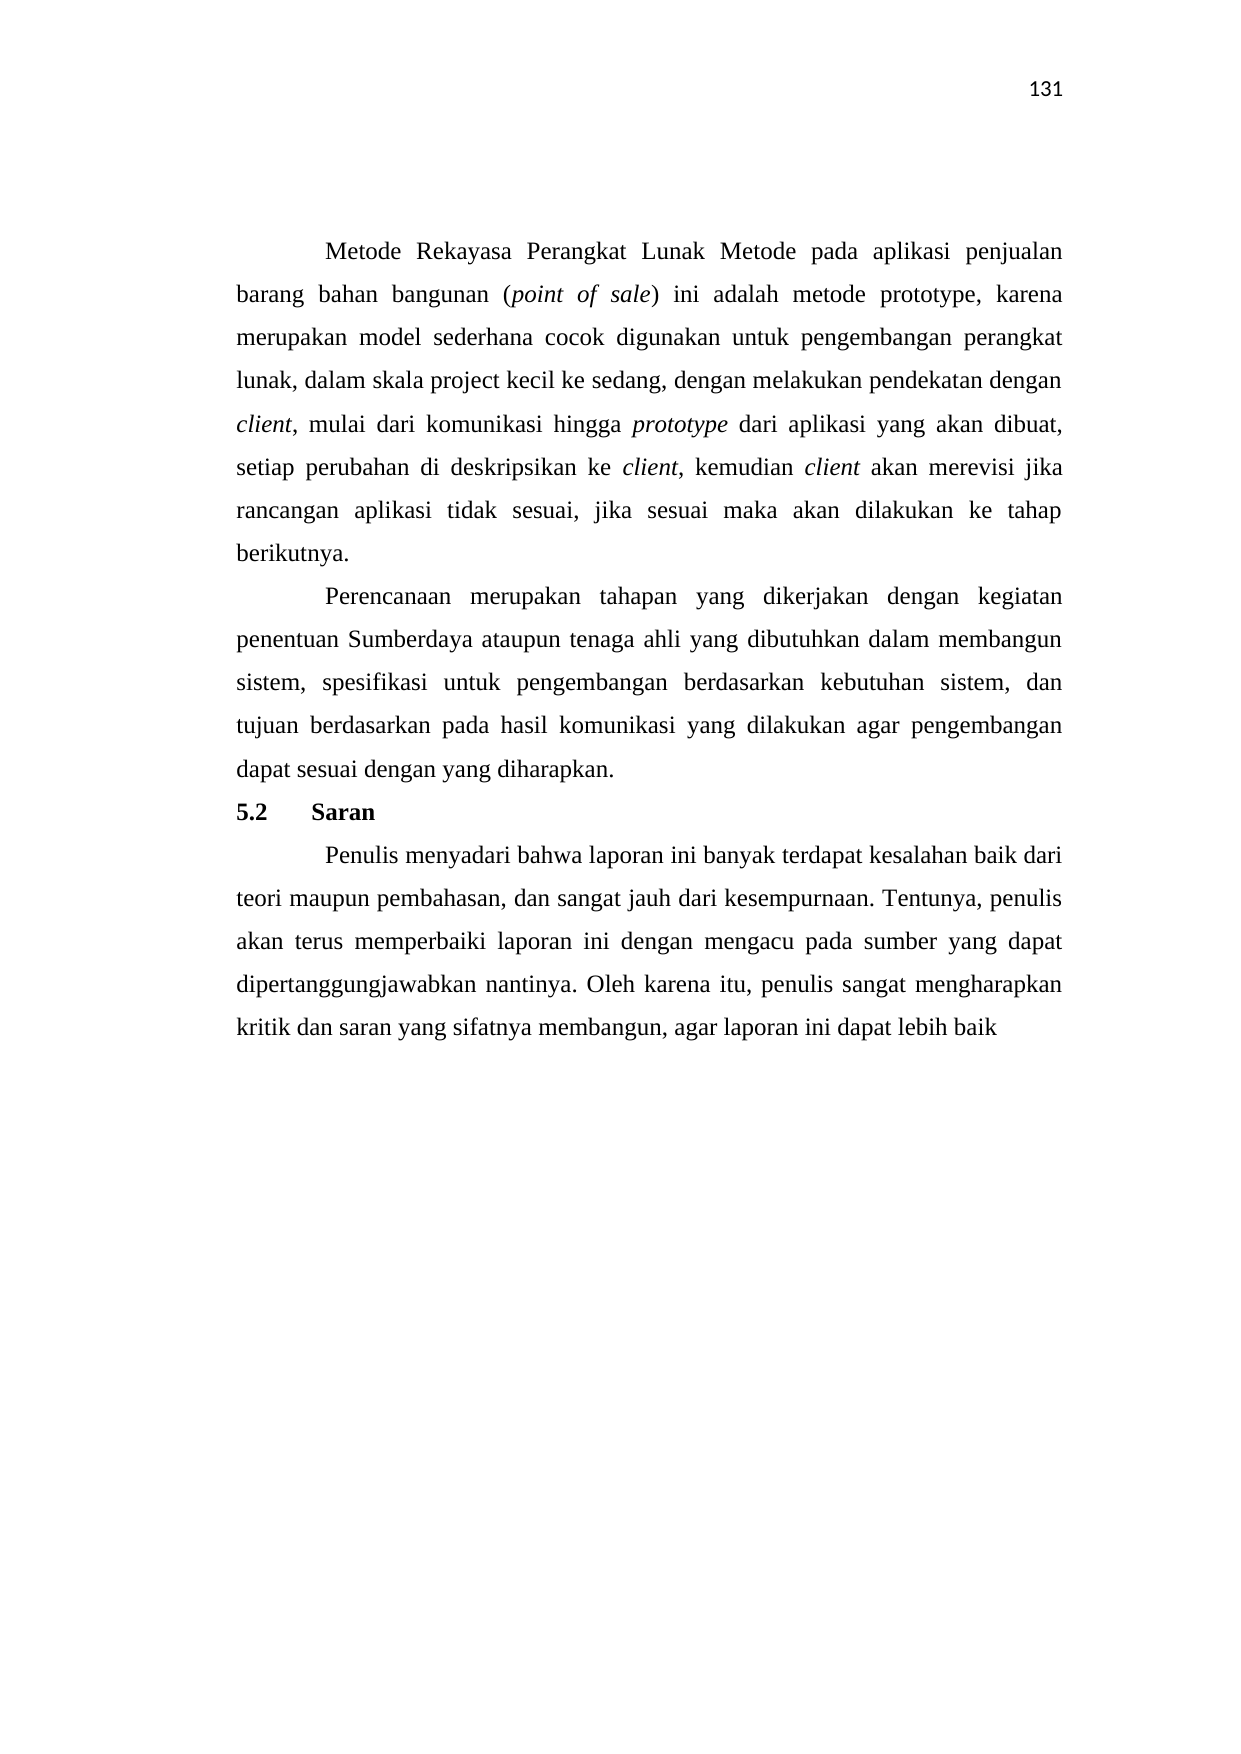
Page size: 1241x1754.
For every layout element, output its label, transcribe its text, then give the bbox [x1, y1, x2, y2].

subtitle Saran [236, 797, 1063, 826]
text Penulis menyadari bahwa laporan ini banyak terdapat kesalahan baik dari teori maupun pembahasan, dan sangat jauh dari kesempurnaan. Tentunya, penulis akan terus memperbaiki laporan ini dengan mengacu pada sumber yang dapat dipertanggungjawabkan nantinya. Oleh karena itu, penulis sangat mengharapkan kritik dan saran yang sifatnya membangun, agar laporan ini dapat lebih baik [236, 840, 1063, 1041]
text Metode Rekayasa Perangkat Lunak Metode pada aplikasi penjualan barang bahan bangunan (point of sale) ini adalah metode prototype, karena merupakan model sederhana cocok digunakan untuk pengembangan perangkat lunak, dalam skala project kecil ke sedang, dengan melakukan pendekatan dengan client, mulai dari komunikasi hingga prototype dari aplikasi yang akan dibuat, setiap perubahan di deskripsikan ke client, kemudian client akan merevisi jika rancangan aplikasi tidak sesuai, jika sesuai maka akan dilakukan ke tahap berikutnya. [236, 236, 1063, 567]
text Perencanaan merupakan tahapan yang dikerjakan dengan kegiatan penentuan Sumberdaya ataupun tenaga ahli yang dibutuhkan dalam membangun sistem, spesifikasi untuk pengembangan berdasarkan kebutuhan sistem, dan tujuan berdasarkan pada hasil komunikasi yang dilakukan agar pengembangan dapat sesuai dengan yang diharapkan. [236, 581, 1063, 782]
